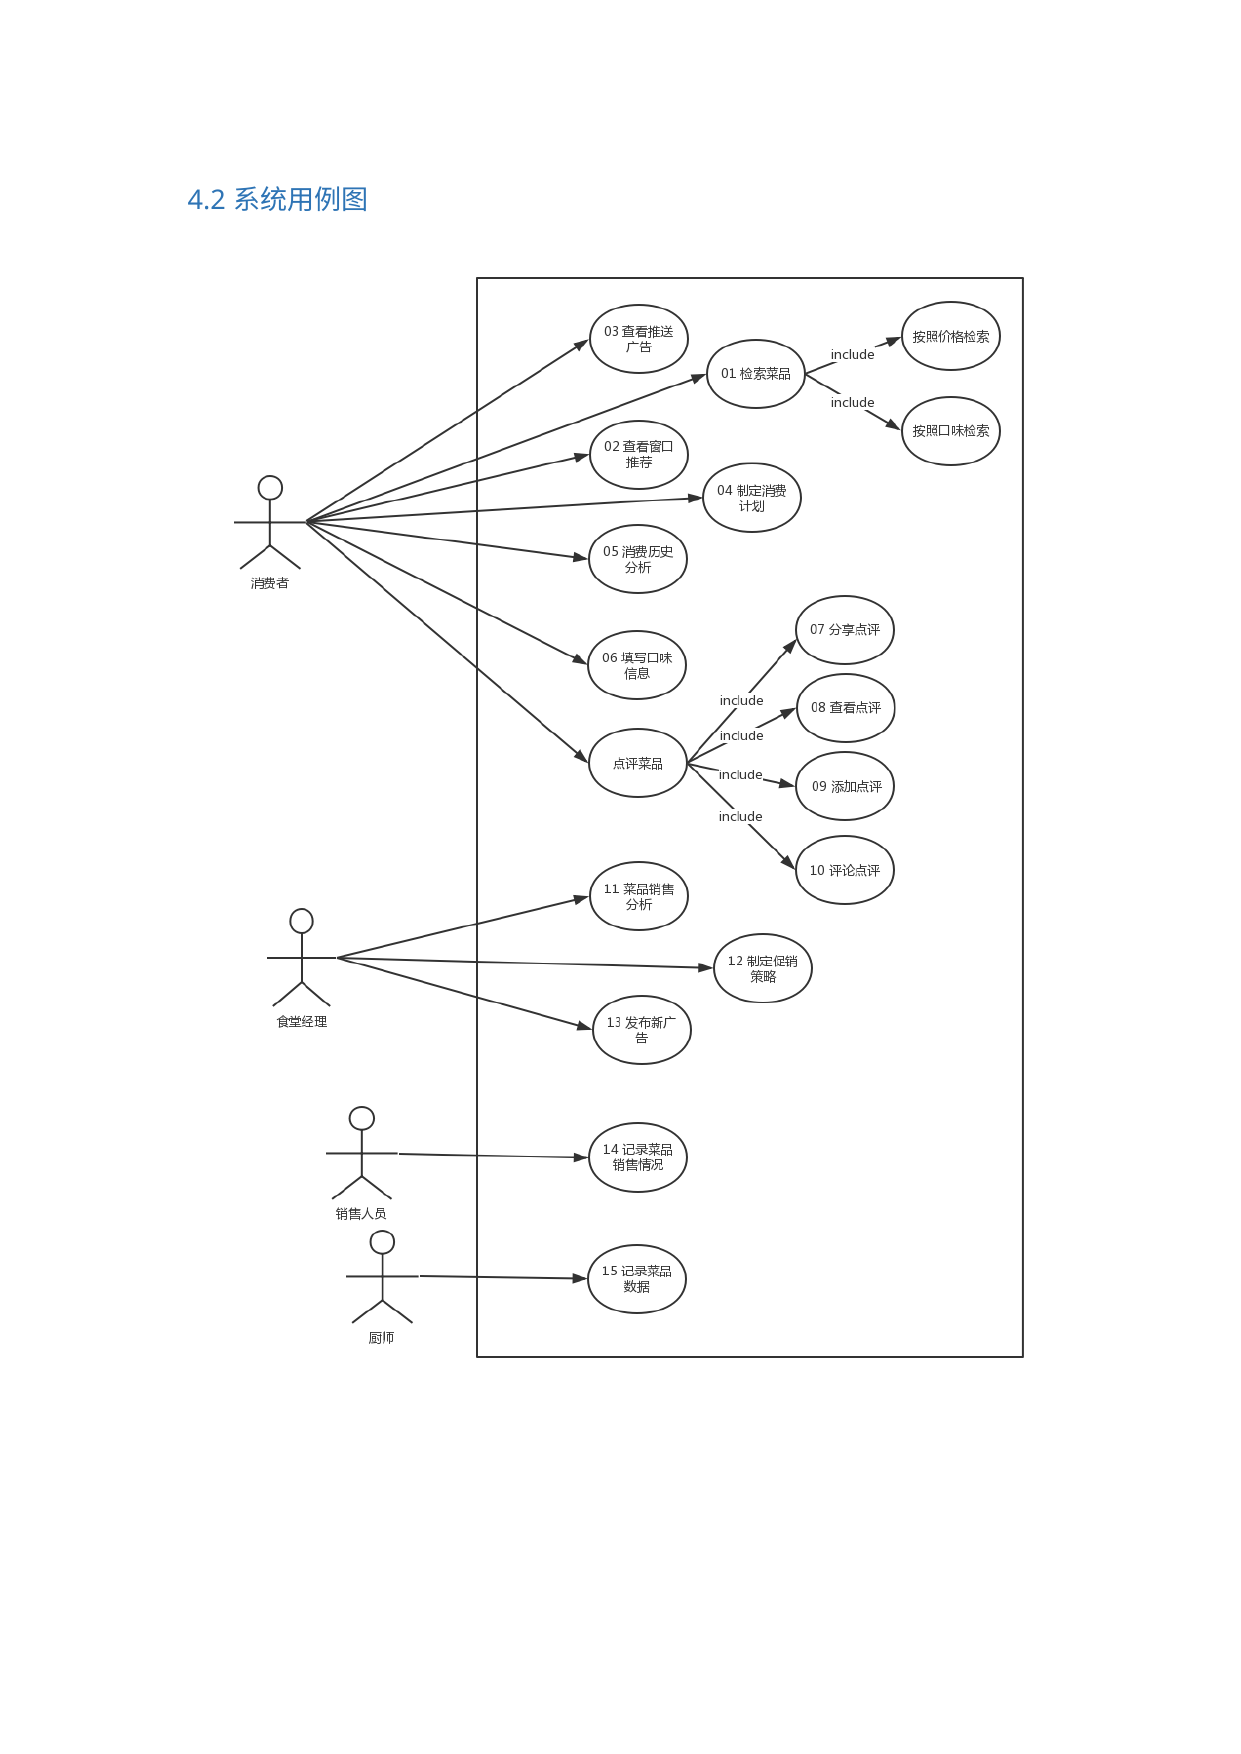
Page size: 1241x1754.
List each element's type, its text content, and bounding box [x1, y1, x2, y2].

picture [187, 231, 1053, 1388]
subtitle 4.2 系统用例图 [187, 164, 1053, 231]
